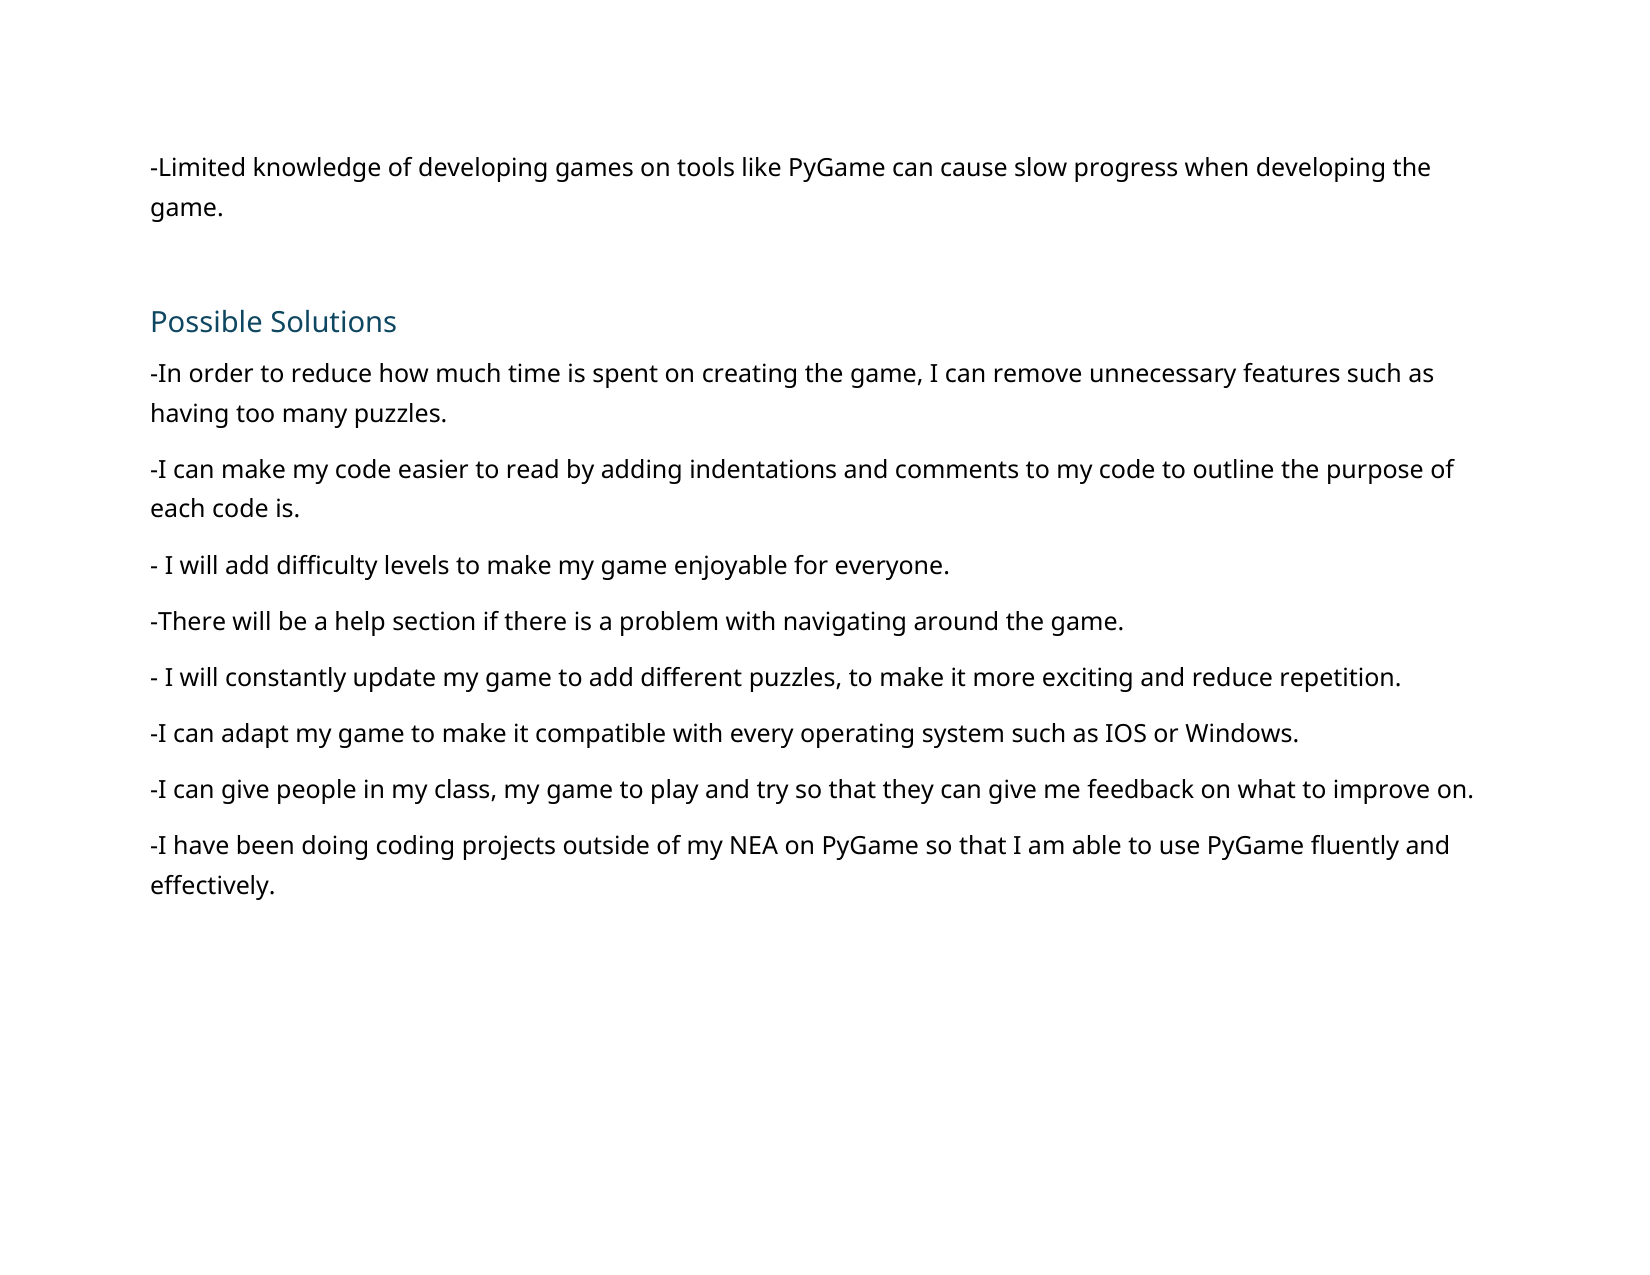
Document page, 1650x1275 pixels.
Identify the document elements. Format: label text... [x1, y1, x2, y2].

text -I can give people in my class, my game to play and try so that they can give me feedback on what to improve on. [150, 772, 1500, 806]
text -There will be a help section if there is a problem with navigating around the game. [150, 603, 1500, 637]
subtitle Possible Solutions [150, 302, 1500, 341]
text -Limited knowledge of developing games on tools like PyGame can cause slow progress when developing the game. [150, 150, 1500, 223]
text -I can adapt my game to make it compatible with every operating system such as IOS or Windows. [150, 716, 1500, 750]
text - I will constantly update my game to add different puzzles, to make it more exciting and reduce repetition. [150, 659, 1500, 694]
text -In order to reduce how much time is spent on creating the game, I can remove unnecessary features such as having too many puzzles. [150, 356, 1500, 429]
text -I have been doing coding projects outside of my NEA on PyGame so that I am able to use PyGame fluently and effectively. [150, 828, 1500, 902]
text -I can make my code easier to read by adding indentations and comments to my code to outline the purpose of each code is. [150, 452, 1500, 525]
text - I will add difficulty levels to make my game enjoyable for everyone. [150, 547, 1500, 581]
